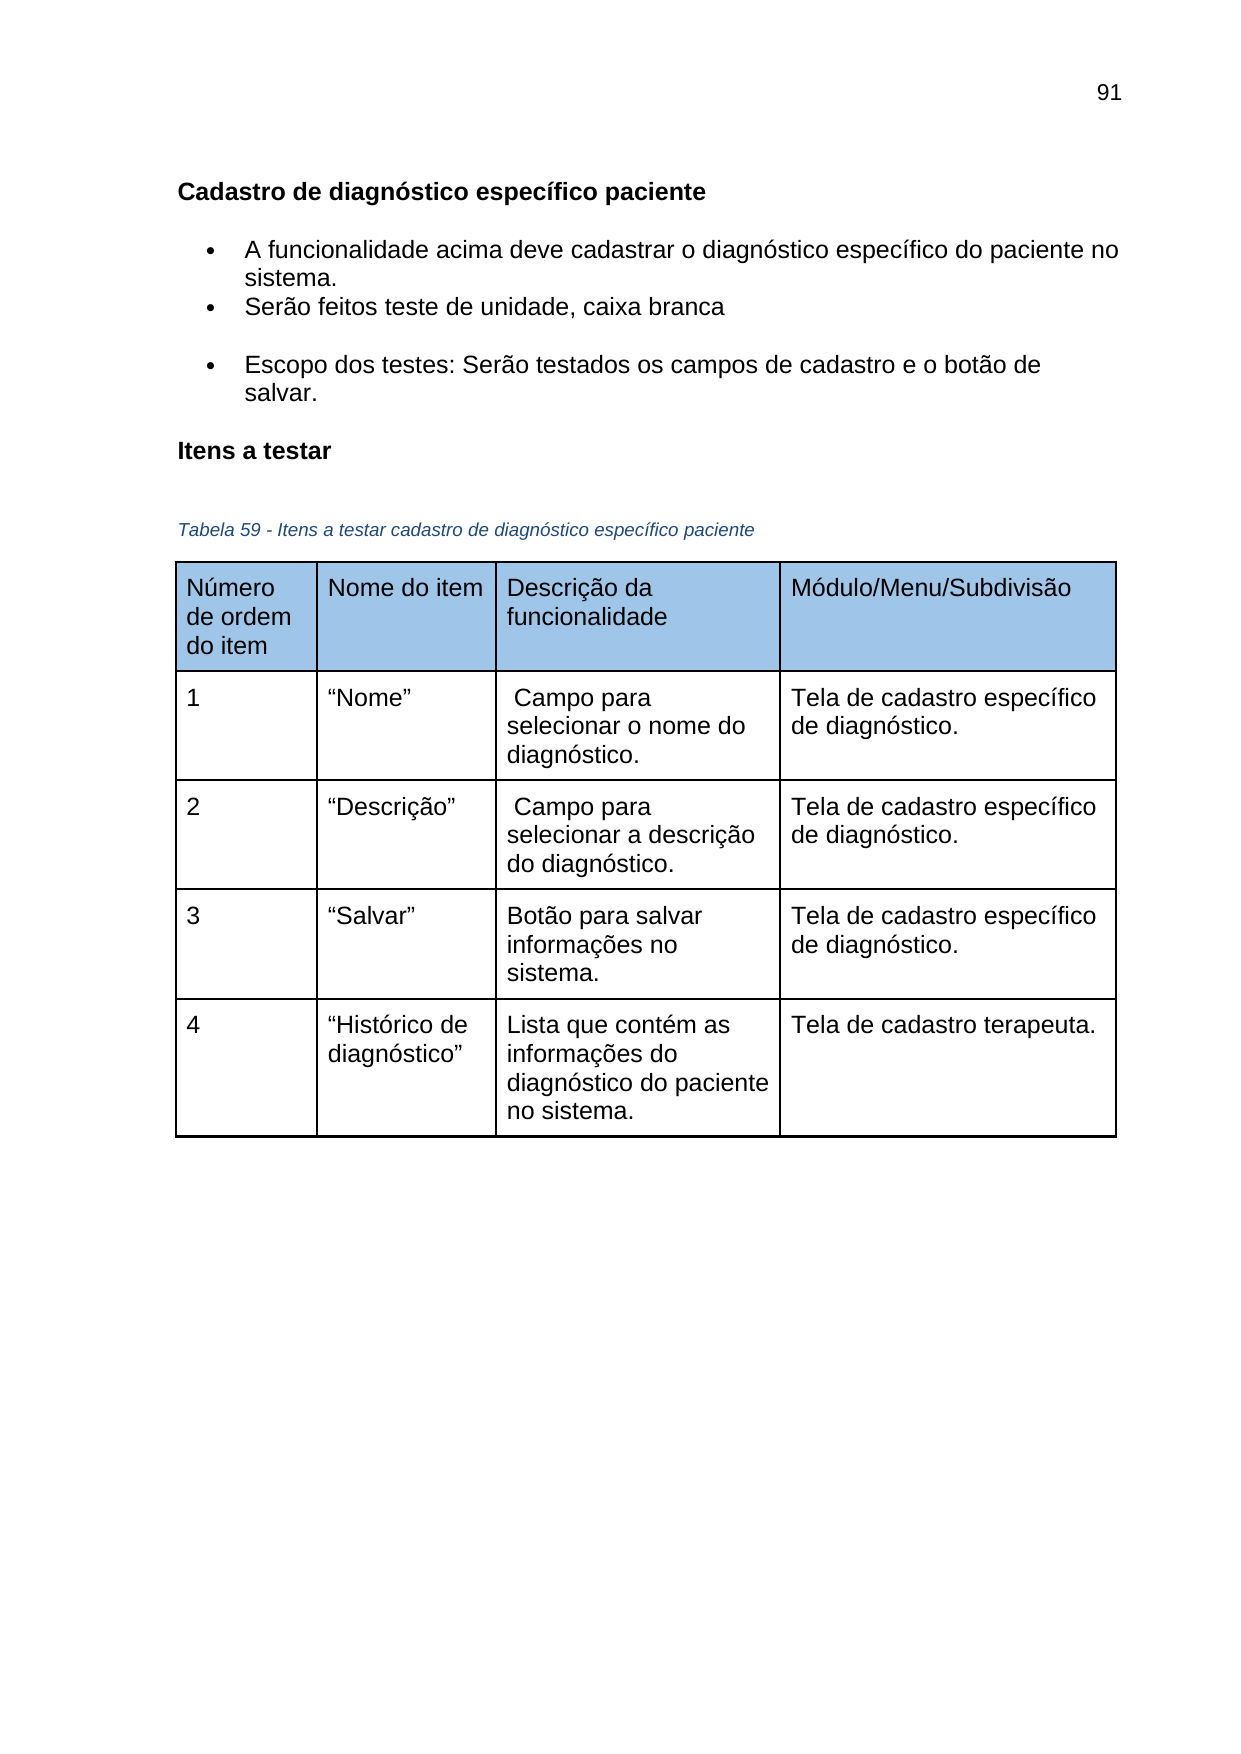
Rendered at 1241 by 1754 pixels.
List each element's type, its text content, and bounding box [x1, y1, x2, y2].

table_cell Tela de cadastro específico de diagnóstico. [781, 890, 1115, 997]
table_cell 1 [177, 672, 316, 779]
table_header Módulo/Menu/Subdivisão [781, 563, 1115, 670]
table_header Número de ordem do item [177, 563, 316, 670]
list A funcionalidade acima deve cadastrar o diagnóstico específico do paciente no sistema. [207, 235, 1122, 292]
table_header Descrição da funcionalidade [497, 563, 779, 670]
table_cell Tela de cadastro específico de diagnóstico. [781, 781, 1115, 888]
table_cell Tela de cadastro específico de diagnóstico. [781, 672, 1115, 779]
list Escopo dos testes: Serão testados os campos de cadastro e o botão de salvar. [207, 350, 1122, 407]
table_cell “Salvar” [318, 890, 495, 997]
table_cell Tela de cadastro terapeuta. [781, 1000, 1115, 1135]
table_header Nome do item [318, 563, 495, 670]
table_cell Botão para salvar informações no sistema. [497, 890, 779, 997]
table_cell 4 [177, 1000, 316, 1135]
table_cell “Descrição” [318, 781, 495, 888]
table_cell 3 [177, 890, 316, 997]
table_cell Campo para selecionar a descrição do diagnóstico. [497, 781, 779, 888]
table_cell “Nome” [318, 672, 495, 779]
table_cell Campo para selecionar o nome do diagnóstico. [497, 672, 779, 779]
text Cadastro de diagnóstico específico paciente [177, 177, 1122, 206]
table_cell 2 [177, 781, 316, 888]
table_cell Lista que contém as informações do diagnóstico do paciente no sistema. [497, 1000, 779, 1135]
text Itens a testar [177, 407, 1122, 465]
table_cell “Histórico de diagnóstico” [318, 1000, 495, 1135]
list Serão feitos teste de unidade, caixa branca [207, 292, 1122, 321]
